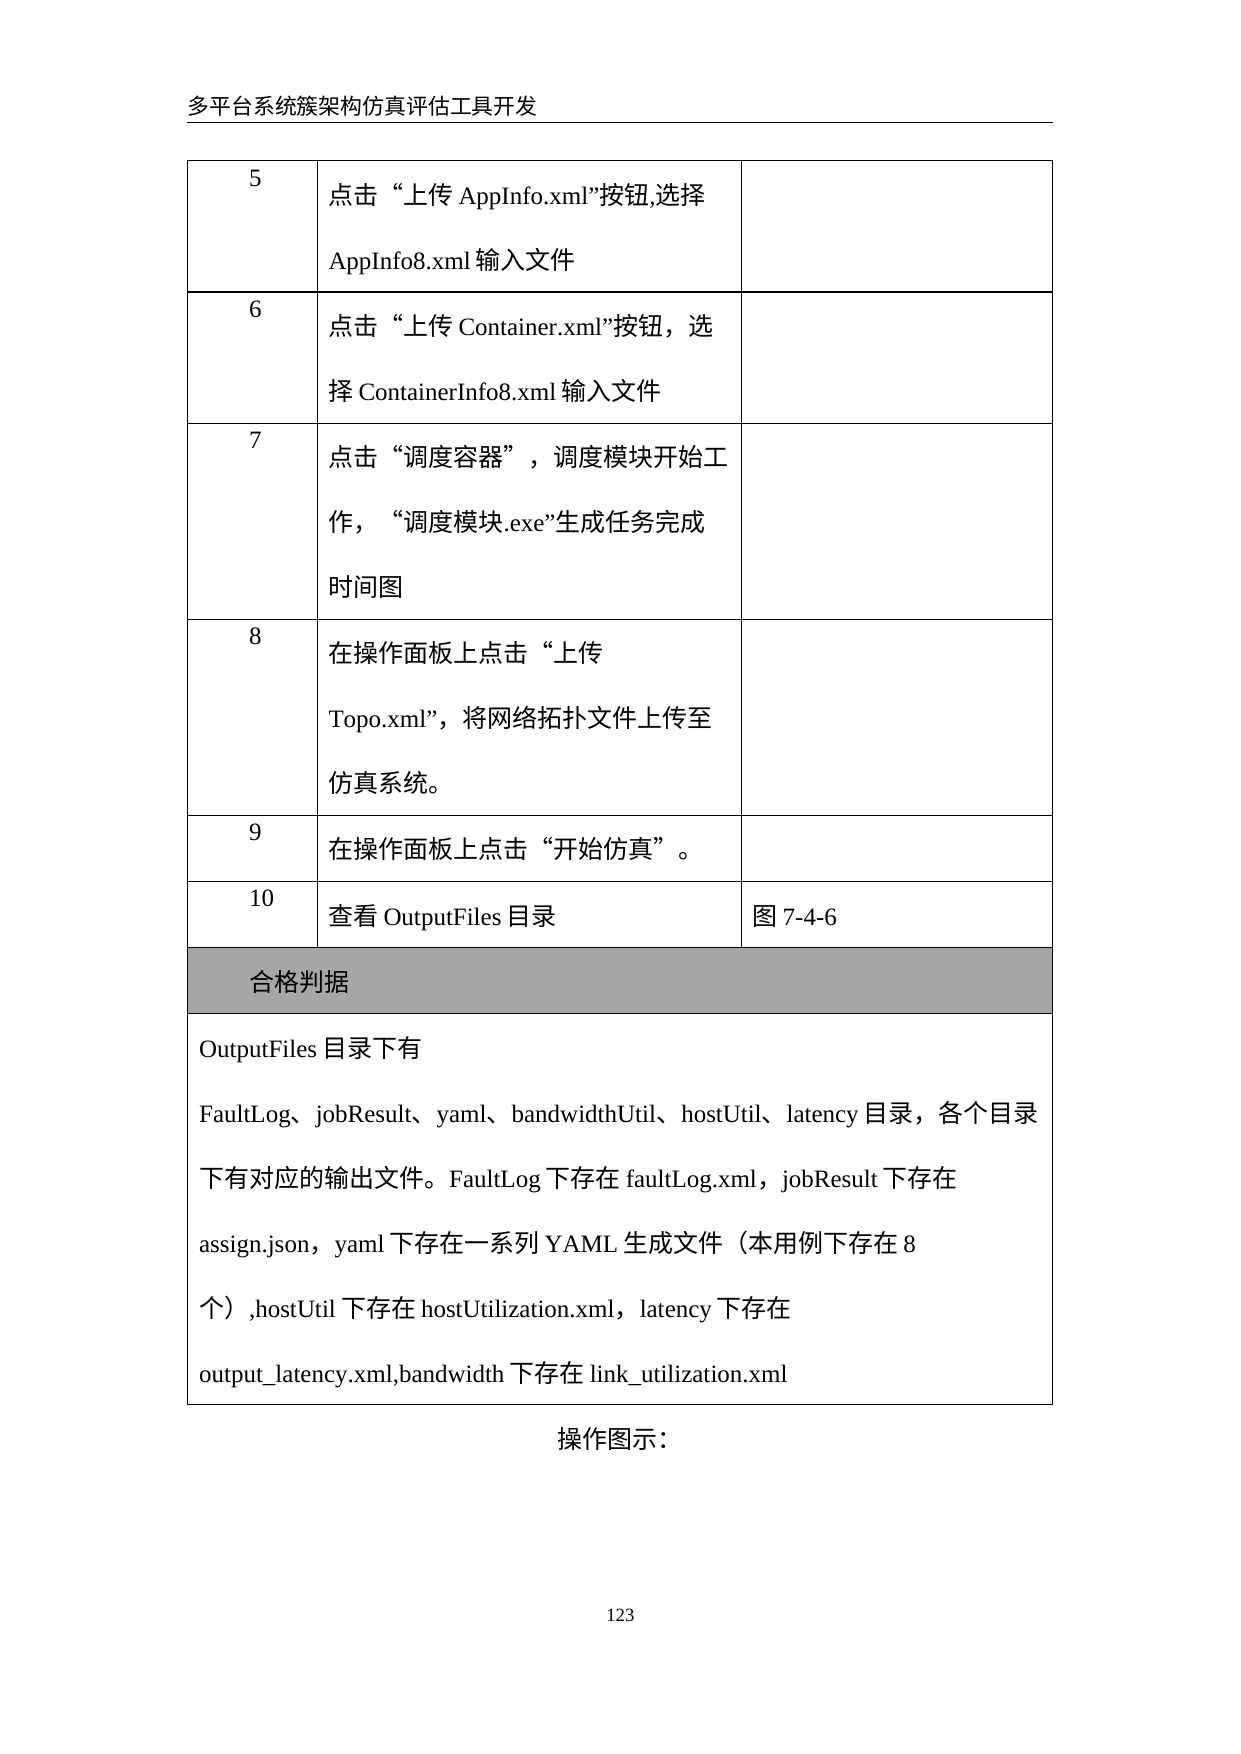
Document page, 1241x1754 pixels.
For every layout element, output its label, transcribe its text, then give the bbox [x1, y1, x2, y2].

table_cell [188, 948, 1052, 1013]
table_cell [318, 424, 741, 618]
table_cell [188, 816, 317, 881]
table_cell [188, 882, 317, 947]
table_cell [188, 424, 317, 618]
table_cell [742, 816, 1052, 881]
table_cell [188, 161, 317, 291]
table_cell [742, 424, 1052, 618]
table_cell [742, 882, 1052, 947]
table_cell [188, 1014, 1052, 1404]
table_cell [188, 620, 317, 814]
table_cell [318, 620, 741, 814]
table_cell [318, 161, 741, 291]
text 操作图示： [187, 1405, 1053, 1470]
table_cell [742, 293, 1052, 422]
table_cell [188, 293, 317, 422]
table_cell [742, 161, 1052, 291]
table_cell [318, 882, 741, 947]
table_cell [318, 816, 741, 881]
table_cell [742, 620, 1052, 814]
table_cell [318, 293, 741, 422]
